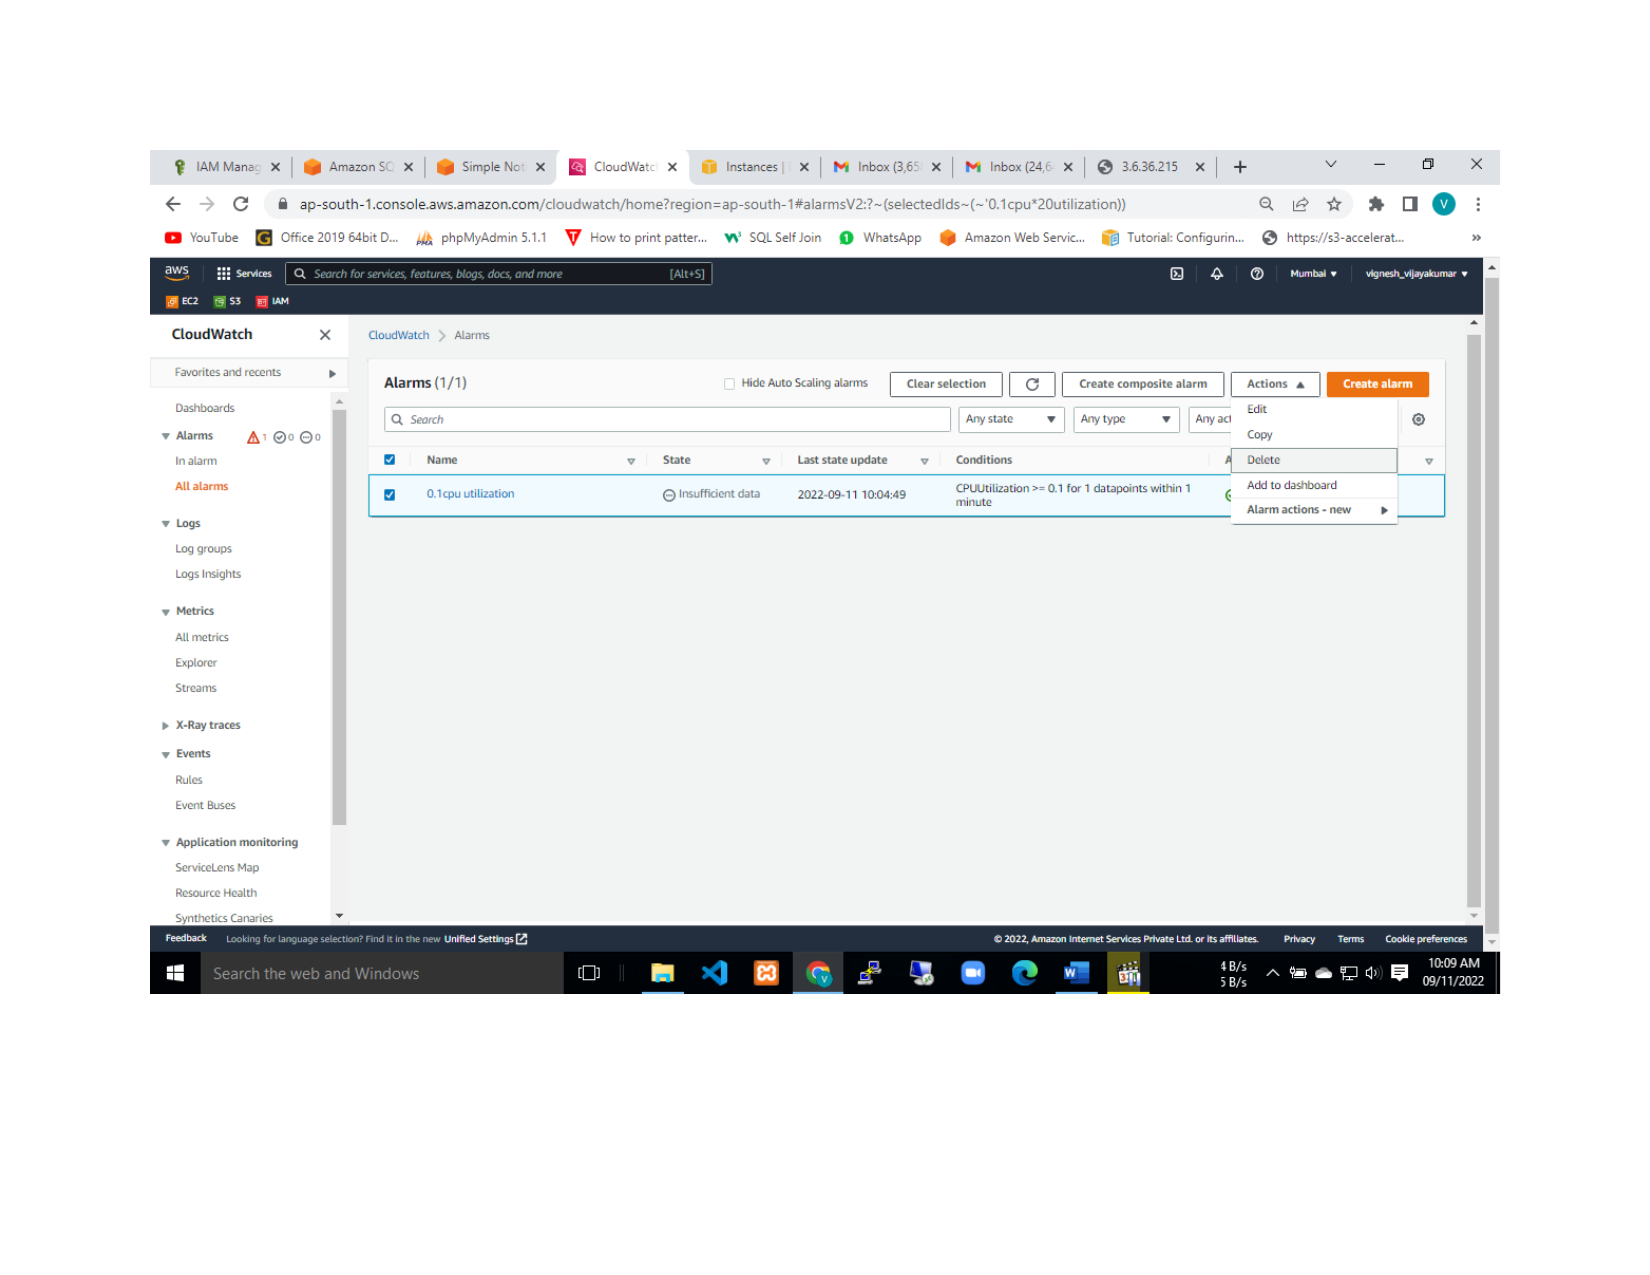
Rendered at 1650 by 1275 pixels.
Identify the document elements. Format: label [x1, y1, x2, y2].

picture [150, 150, 1500, 994]
